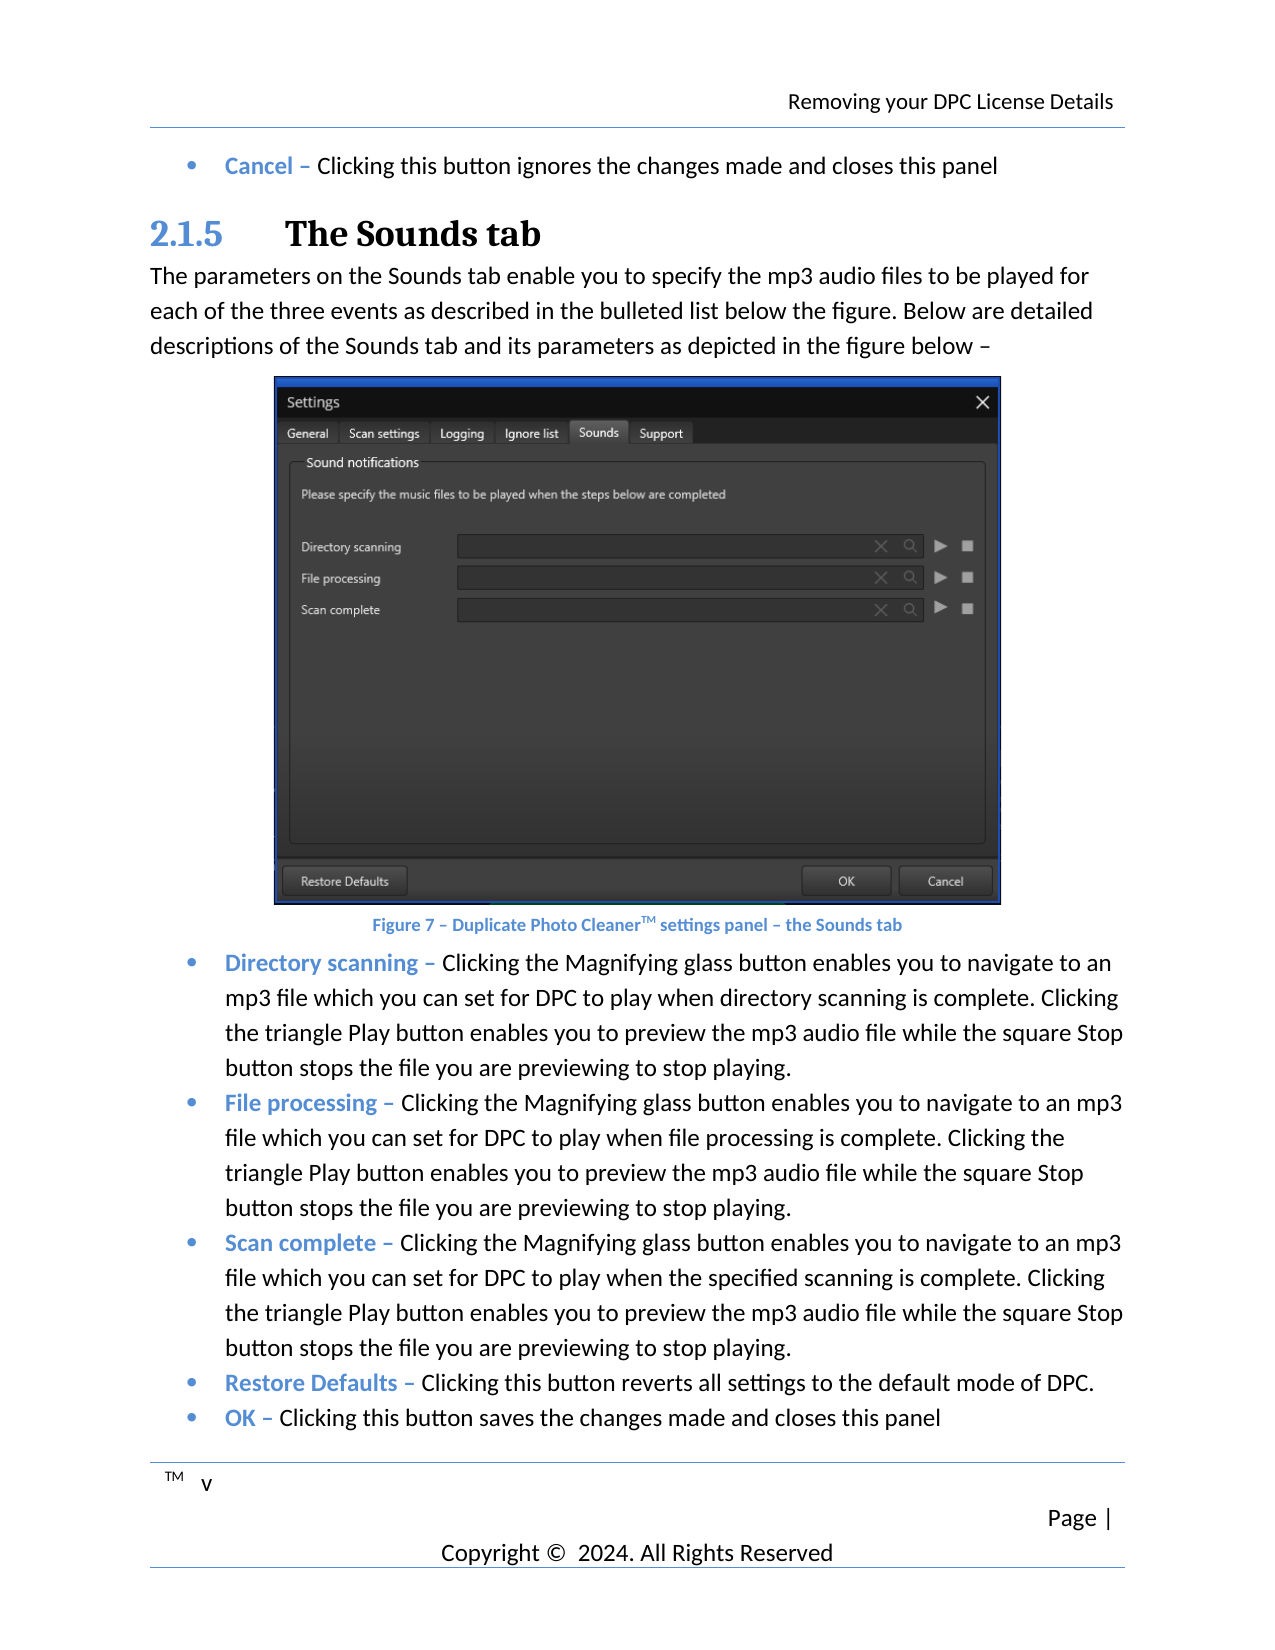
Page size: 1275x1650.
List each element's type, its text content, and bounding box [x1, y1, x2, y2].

subtitle The Sounds tab [150, 213, 1125, 256]
list Cancel – Clicking this button ignores the changes made and closes this panel [187, 150, 1125, 181]
list Scan complete – Clicking the Magnifying glass button enables you to navigate to an mp3 file which you can set for DPC to play when the specified scanning is complete. Clicking the triangle Play button enables you to preview the mp3 audio file while the square Stop button stops the file you are previewing to stop playing. [187, 1227, 1125, 1362]
text The parameters on the Sounds tab enable you to specify the mp3 audio files to be played for each of the three events as described in the bulleted list below the figure. Below are detailed descriptions of the Sounds tab and its parameters as depicted in the figure below – [150, 260, 1125, 361]
picture [273, 376, 1002, 905]
text Figure 7 – Duplicate Photo CleanerTM settings panel – the Sounds tab [150, 913, 1125, 936]
list File processing – Clicking the Magnifying glass button enables you to navigate to an mp3 file which you can set for DPC to play when file processing is complete. Clicking the triangle Play button enables you to preview the mp3 audio file while the square Stop button stops the file you are previewing to stop playing. [187, 1087, 1125, 1222]
list Directory scanning – Clicking the Magnifying glass button enables you to navigate to an mp3 file which you can set for DPC to play when directory scanning is complete. Clicking the triangle Play button enables you to preview the mp3 audio file while the square Stop button stops the file you are previewing to stop playing. [187, 947, 1125, 1082]
list Restore Defaults – Clicking this button reverts all settings to the default mode of DPC. [187, 1367, 1125, 1397]
list OK – Clicking this button saves the changes made and closes this panel [187, 1402, 1125, 1432]
